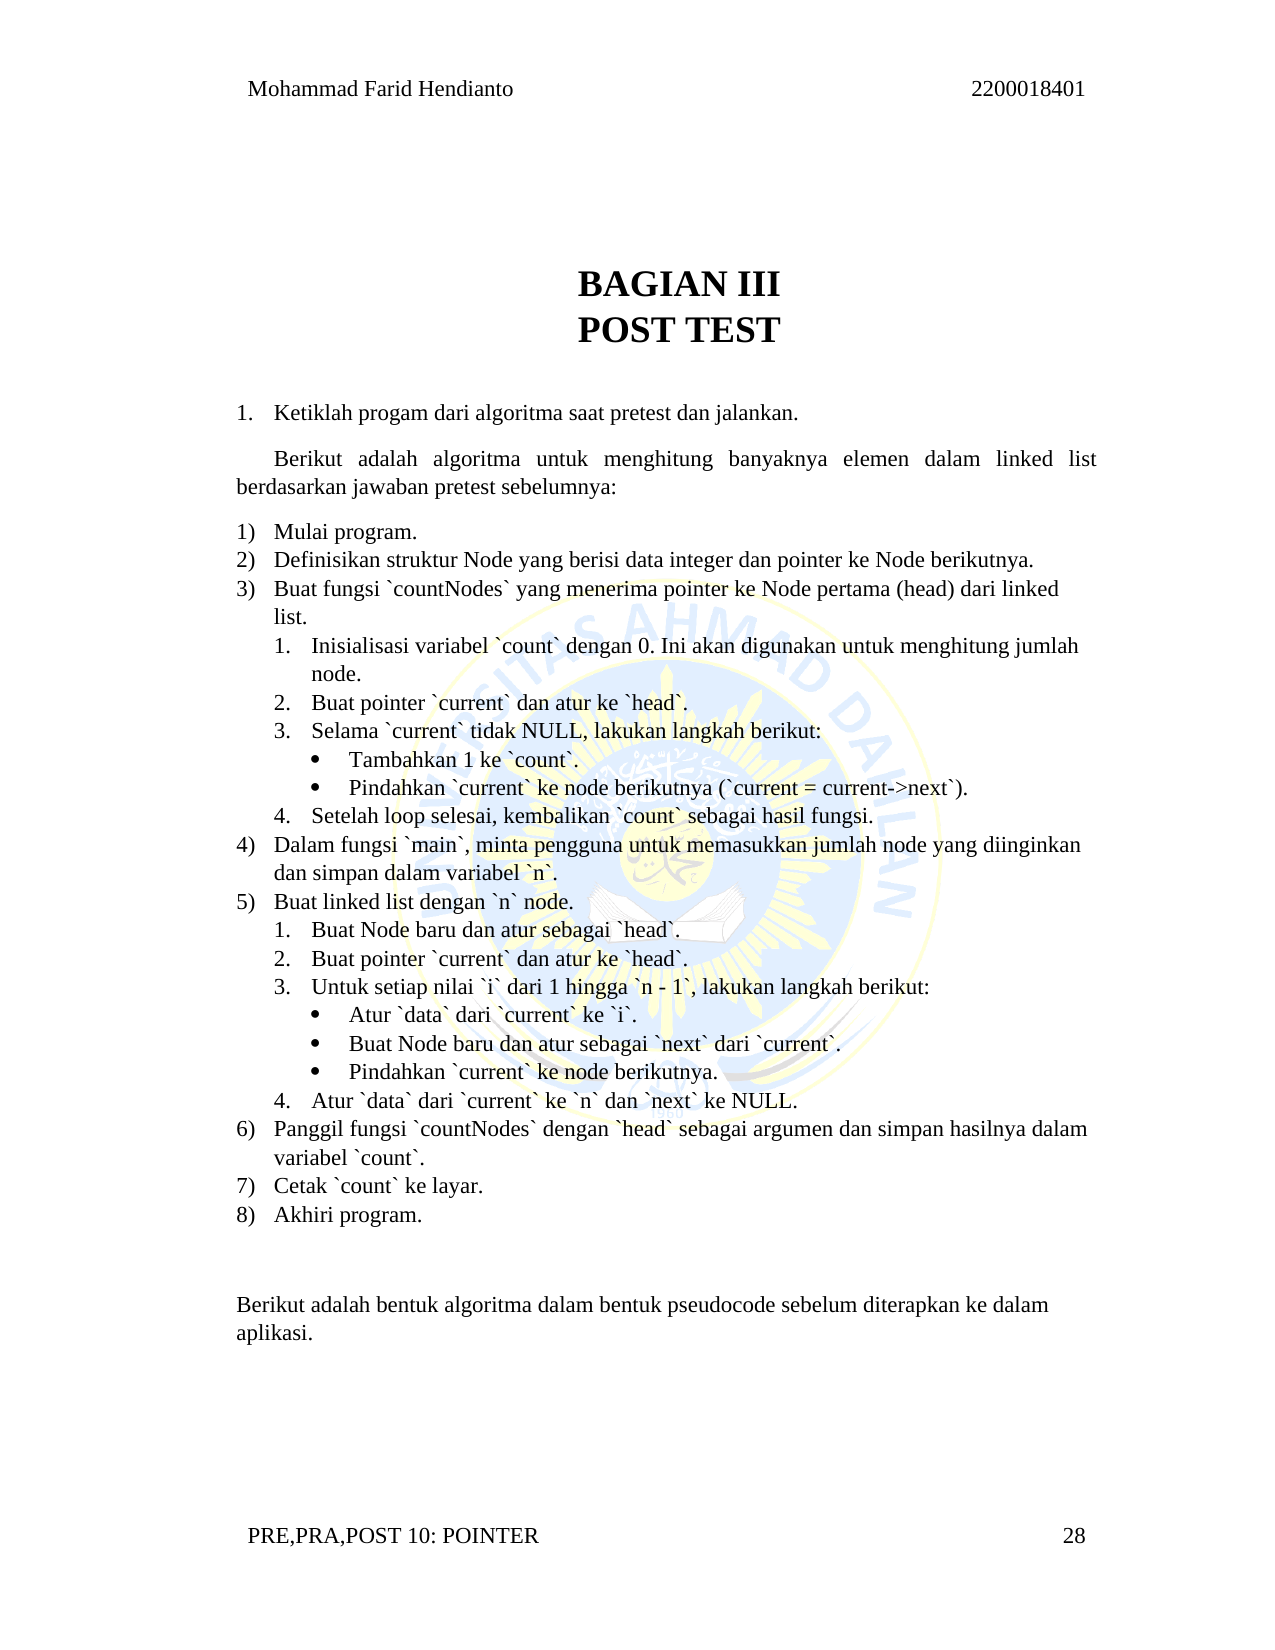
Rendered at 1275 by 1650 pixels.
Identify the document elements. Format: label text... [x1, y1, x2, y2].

list Buat pointer `current` dan atur ke `head`. [274, 689, 1098, 715]
list Selama `current` tidak NULL, lakukan langkah berikut: [274, 717, 1098, 743]
list Atur `data` dari `current` ke `n` dan `next` ke NULL. [274, 1087, 1098, 1113]
list Untuk setiap nilai `i` dari 1 hingga `n - 1`, lakukan langkah berikut: [274, 973, 1098, 999]
text Berikut adalah algoritma untuk menghitung banyaknya elemen dalam linked list berdasarkan jawaban pretest sebelumnya: [236, 444, 1098, 499]
list Setelah loop selesai, kembalikan `count` sebagai hasil fungsi. [274, 802, 1098, 829]
list Definisikan struktur Node yang berisi data integer dan pointer ke Node berikutnya. [236, 547, 1098, 573]
list Atur `data` dari `current` ke `i`. [311, 1002, 1098, 1028]
list Pindahkan `current` ke node berikutnya (`current = current->next`). [311, 774, 1098, 800]
list Ketiklah progam dari algoritma saat pretest dan jalankan. [236, 399, 1098, 426]
list Buat linked list dengan `n` node. [236, 888, 1098, 914]
list Cetak `count` ke layar. [236, 1172, 1098, 1198]
subtitle BAGIAN III POST TEST [532, 261, 827, 351]
list Buat pointer `current` dan atur ke `head`. [274, 945, 1098, 971]
list Inisialisasi variabel `count` dengan 0. Ini akan digunakan untuk menghitung jumlah node. [274, 632, 1098, 687]
text Berikut adalah bentuk algoritma dalam bentuk pseudocode sebelum diterapkan ke dalam aplikasi. [236, 1291, 1098, 1346]
list Akhiri program. [236, 1201, 1098, 1227]
list Buat Node baru dan atur sebagai `head`. [274, 916, 1098, 943]
list Mulai program. [236, 518, 1098, 544]
list Buat fungsi `countNodes` yang menerima pointer ke Node pertama (head) dari linked list. [236, 575, 1098, 630]
list Panggil fungsi `countNodes` dengan `head` sebagai argumen dan simpan hasilnya dalam variabel `count`. [236, 1115, 1098, 1170]
list Pindahkan `current` ke node berikutnya. [311, 1058, 1098, 1085]
list Tambahkan 1 ke `count`. [311, 746, 1098, 772]
list Dalam fungsi `main`, minta pengguna untuk memasukkan jumlah node yang diinginkan dan simpan dalam variabel `n`. [236, 831, 1098, 886]
list Buat Node baru dan atur sebagai `next` dari `current`. [311, 1030, 1098, 1056]
